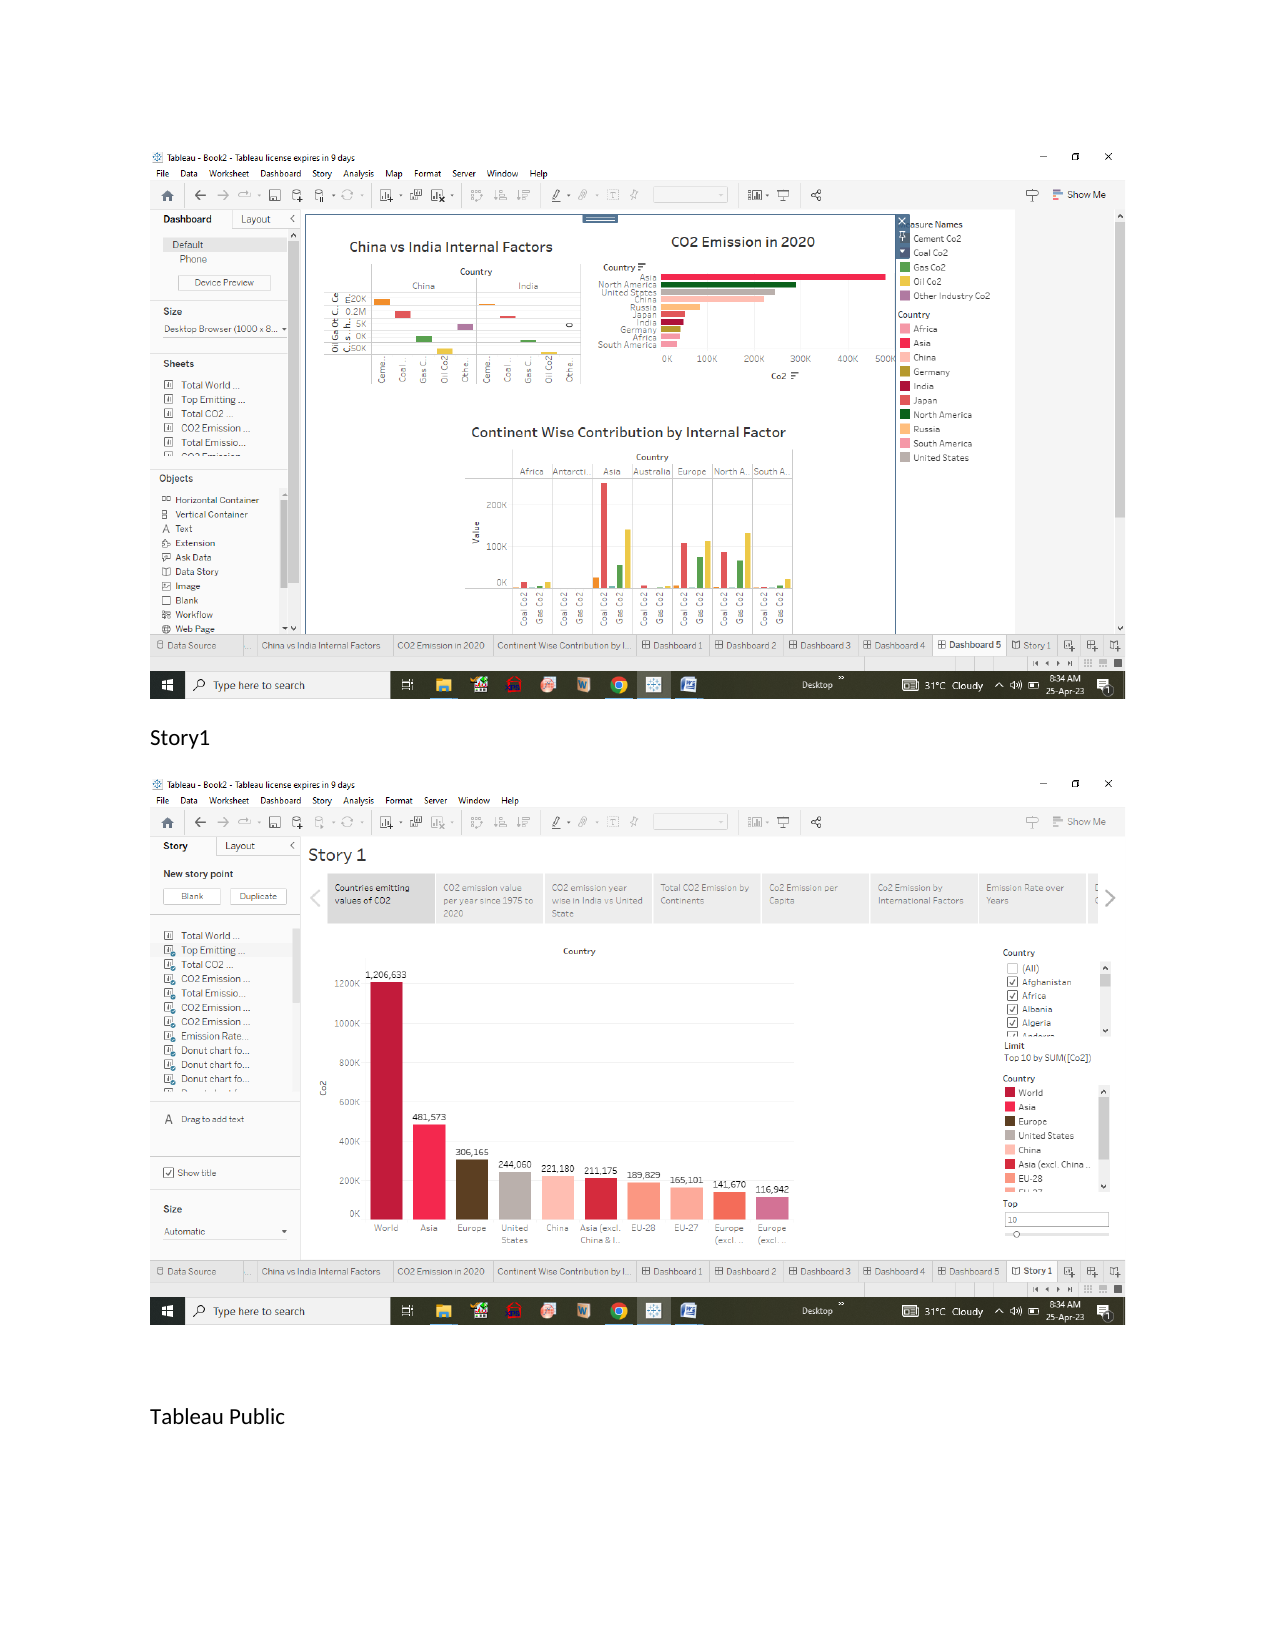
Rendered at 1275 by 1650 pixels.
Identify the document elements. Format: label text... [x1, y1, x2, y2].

picture [150, 150, 1125, 699]
text Tableau Public [150, 1402, 1125, 1431]
picture [150, 776, 1125, 1325]
text Story1 [150, 723, 1125, 751]
